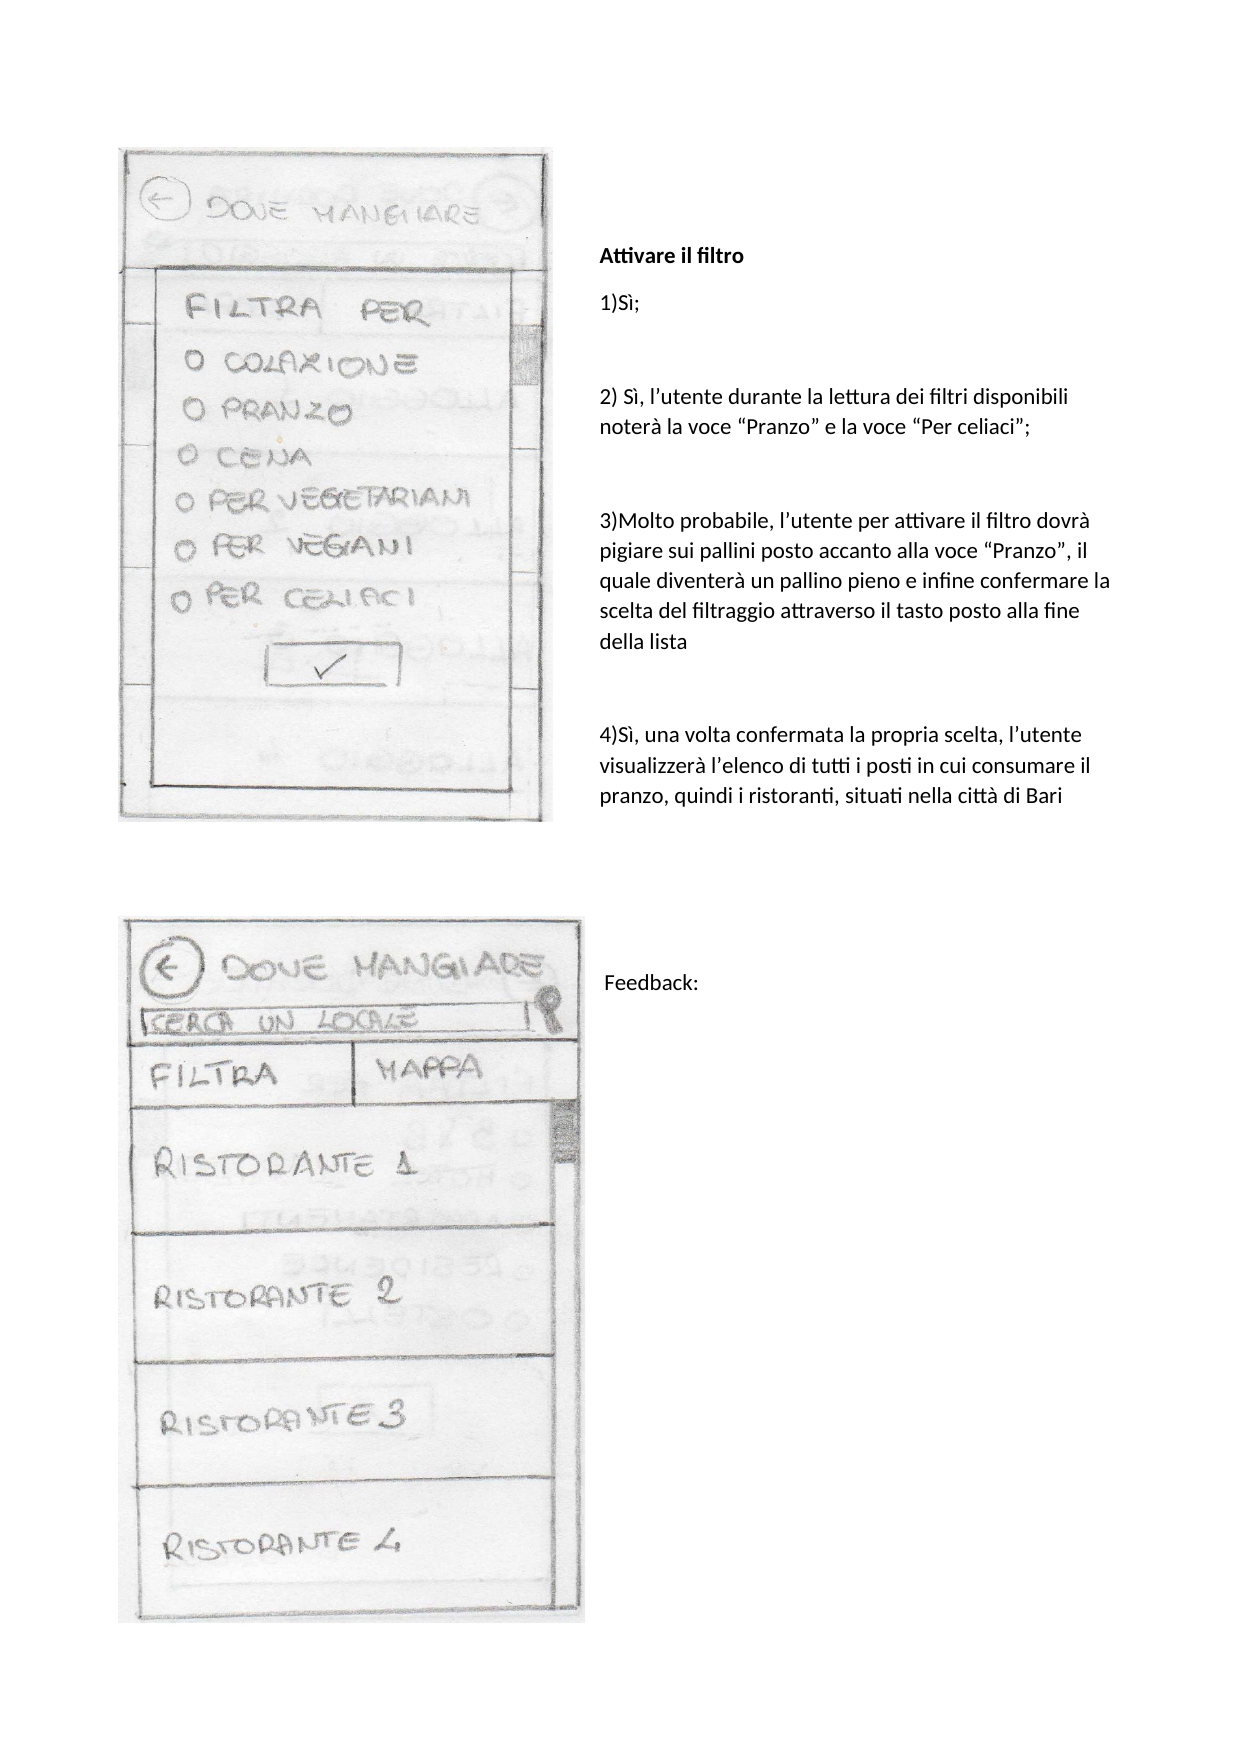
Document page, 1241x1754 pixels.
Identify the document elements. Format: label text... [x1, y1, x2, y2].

text Attivare il filtro [581, 241, 1122, 269]
text 4)Sì, una volta confermata la propria scelta, l’utente visualizzerà l’elenco di tutti i posti in cui consumare il pranzo, quindi i ristoranti, situati nella città di Bari [581, 721, 1122, 809]
text 3)Molto probabile, l’utente per attivare il filtro dovrà pigiare sui pallini posto accanto alla voce “Pranzo”, il quale diventerà un pallino pieno e infine confermare la scelta del filtraggio attraverso il tasto posto alla fine della lista [581, 506, 1122, 655]
picture [118, 147, 581, 851]
text 2) Sì, l’utente durante la lettura dei filtri disponibili noterà la voce “Pranzo” e la voce “Per celiaci”; [581, 382, 1122, 440]
picture [118, 916, 586, 1636]
text Feedback: [586, 968, 1122, 996]
text 1)Sì; [581, 288, 1122, 316]
